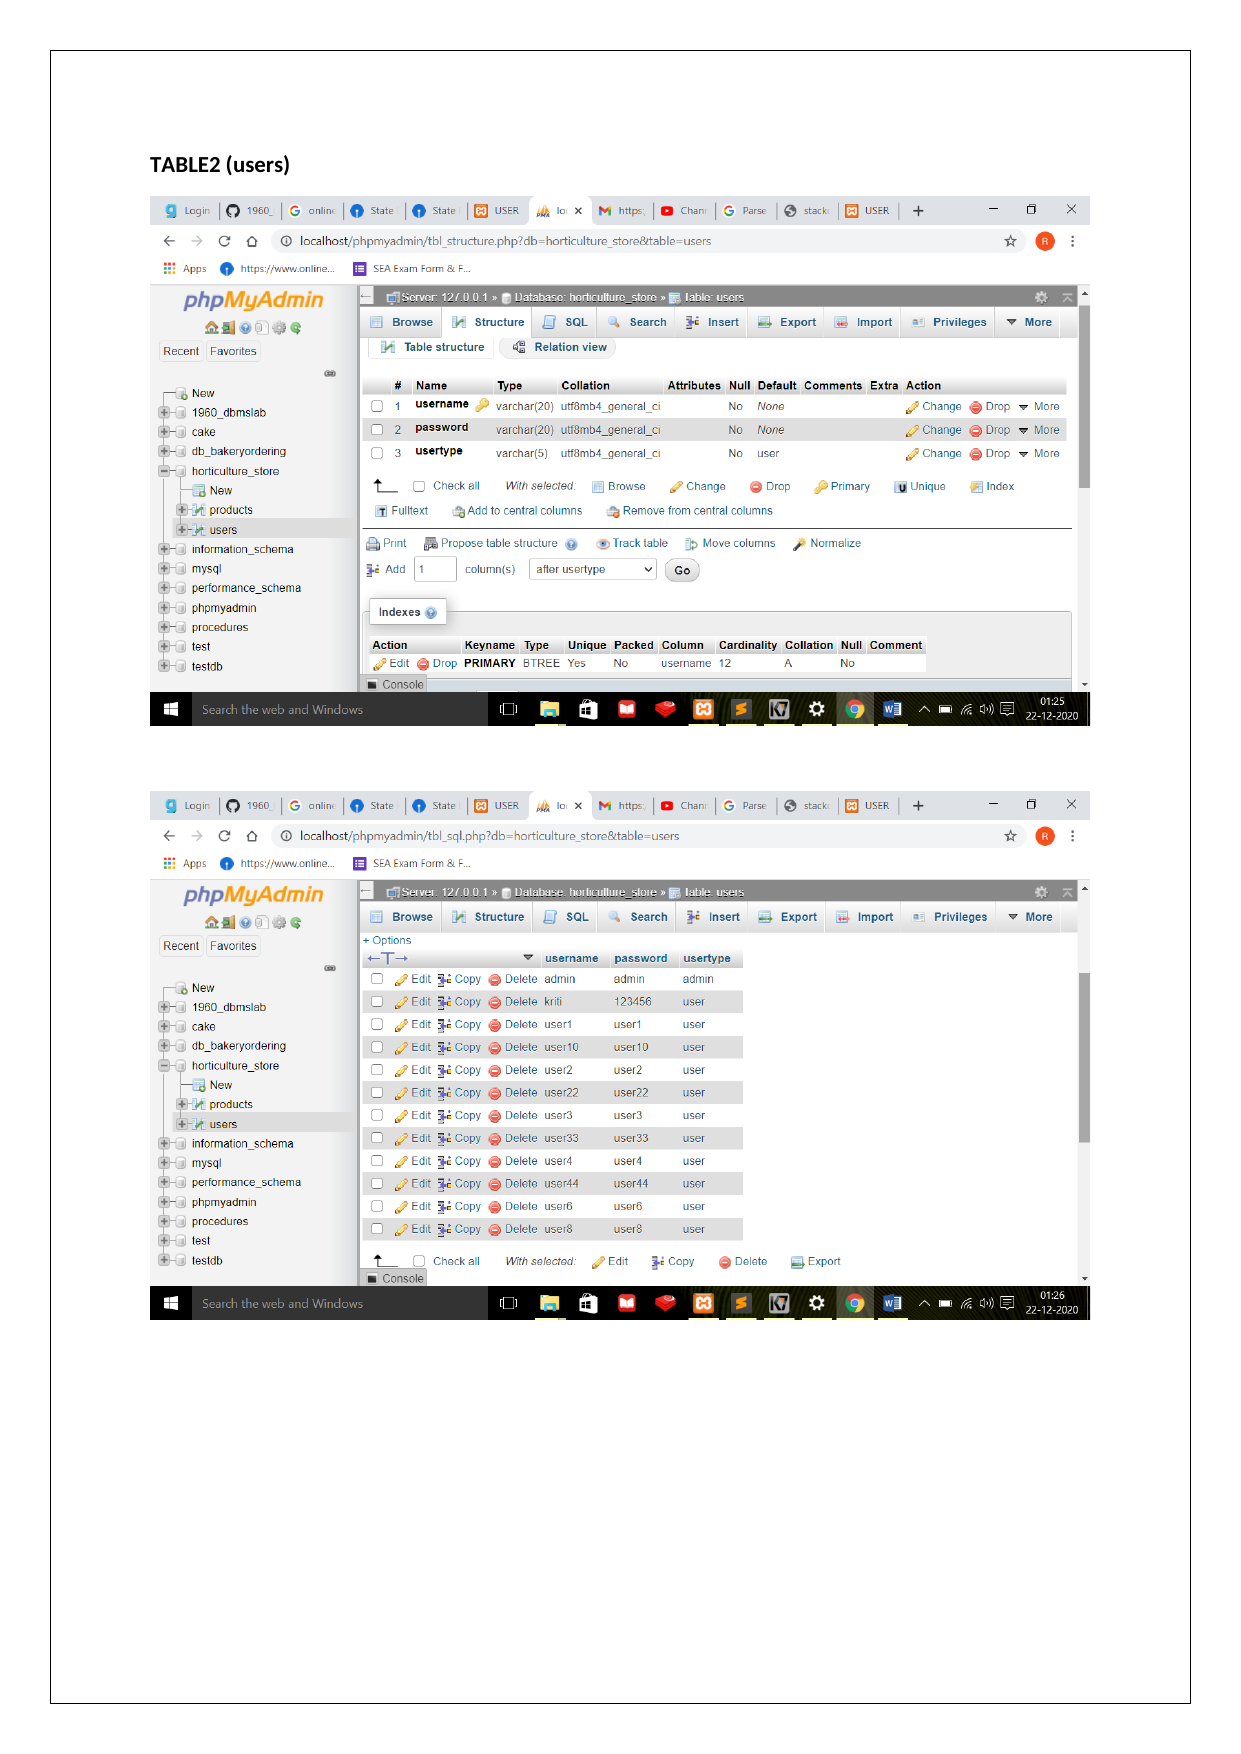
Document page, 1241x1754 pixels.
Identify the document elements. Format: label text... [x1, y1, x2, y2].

text TABLE2 (users) [150, 150, 1090, 178]
picture [150, 196, 1091, 726]
picture [150, 791, 1091, 1320]
